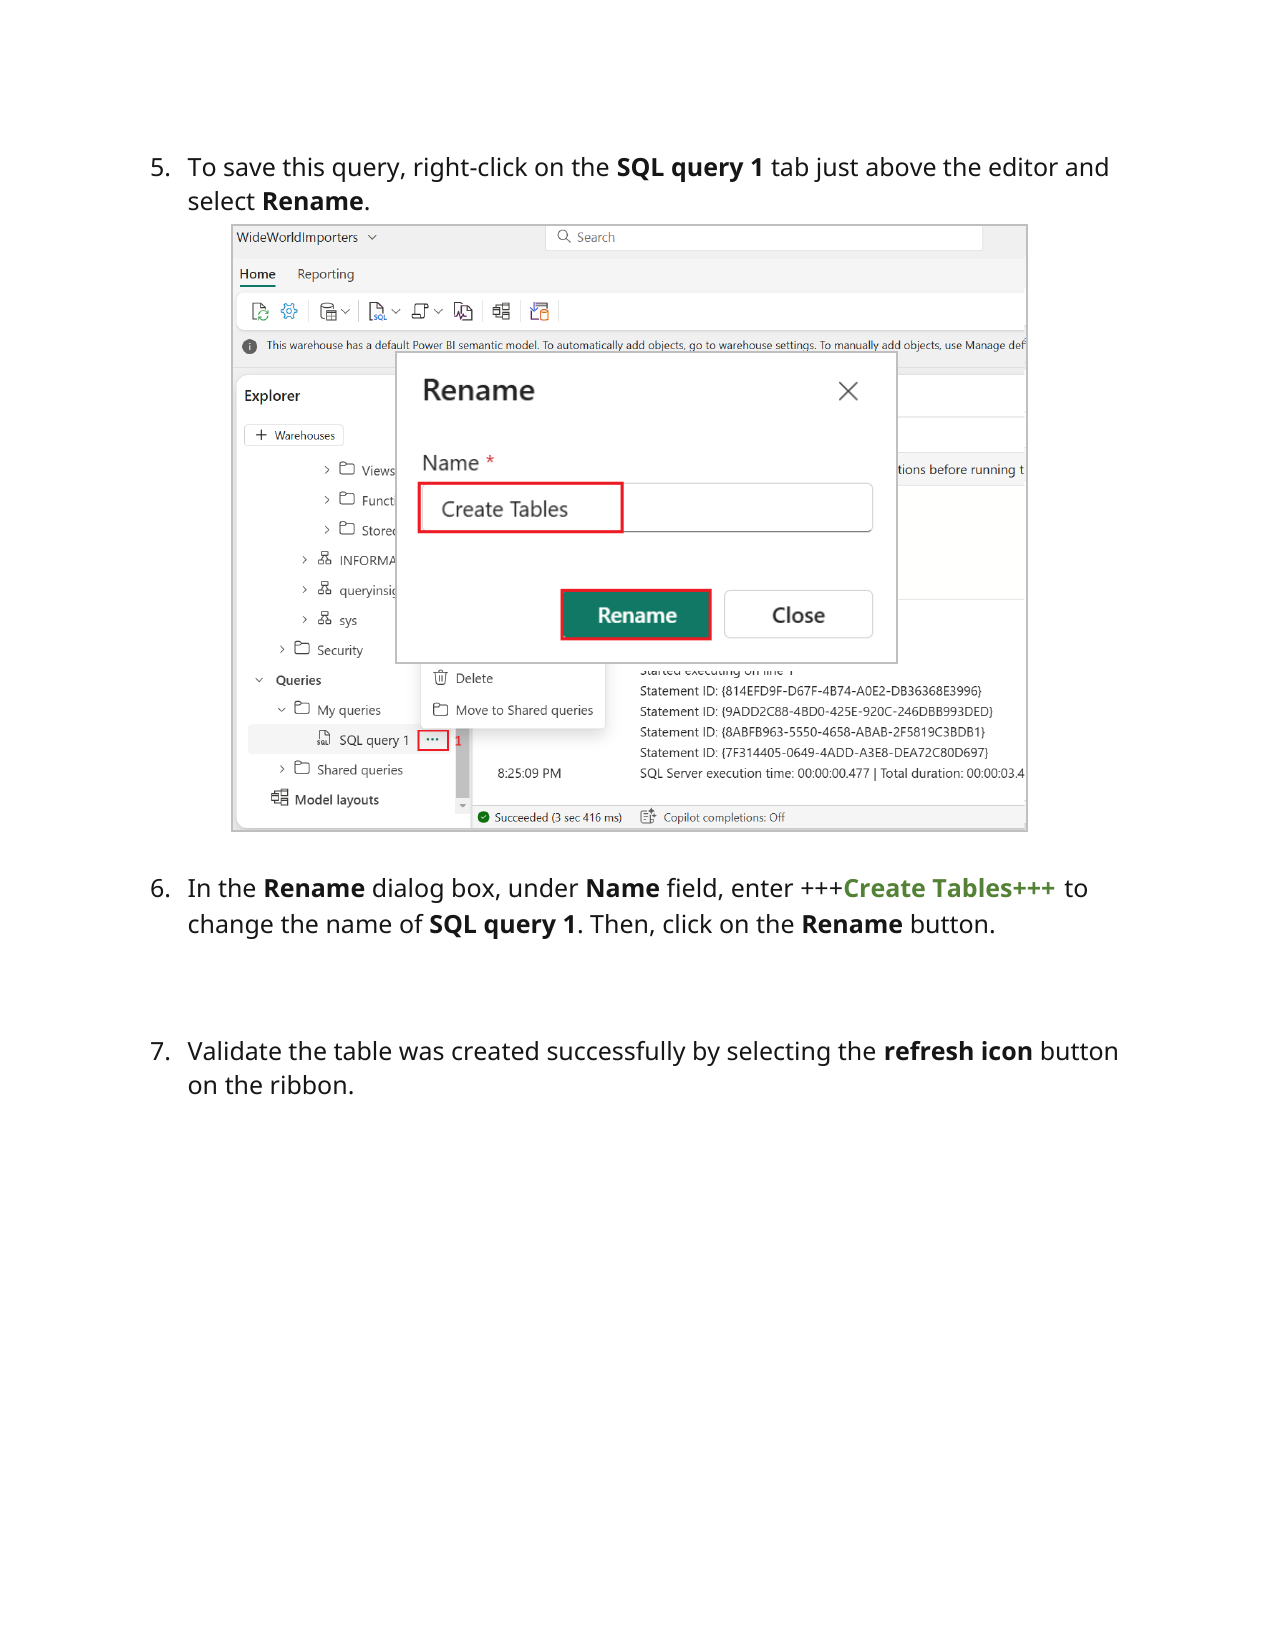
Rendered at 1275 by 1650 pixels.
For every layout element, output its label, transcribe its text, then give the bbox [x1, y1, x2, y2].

list To save this query, right-click on the SQL query 1 tab just above the editor and select Rename. [150, 150, 1125, 218]
picture [233, 226, 1026, 830]
list Validate the table was created successfully by selecting the refresh icon button on the ribbon. [150, 1033, 1125, 1101]
